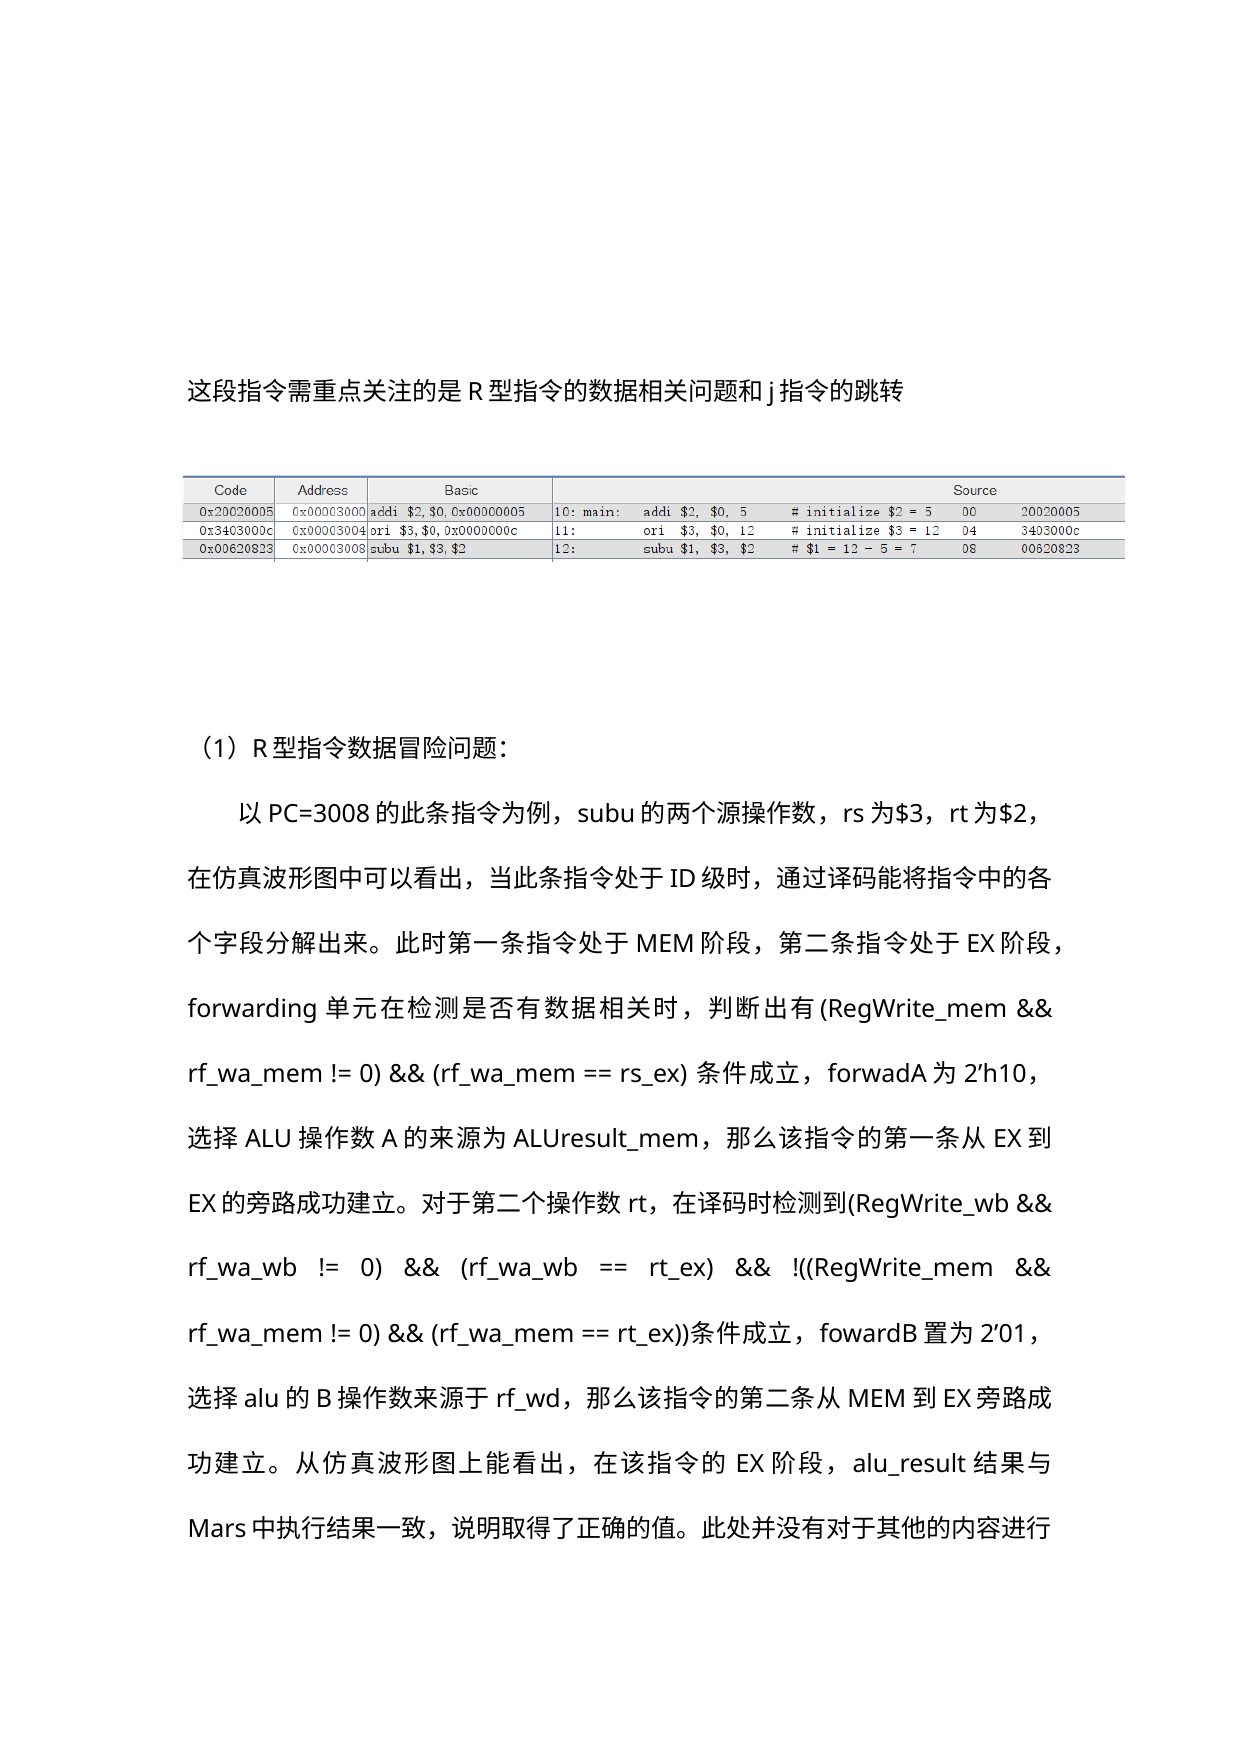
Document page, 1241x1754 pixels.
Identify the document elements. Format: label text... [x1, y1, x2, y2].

text 这段指令需重点关注的是R型指令的数据相关问题和j指令的跳转 [187, 357, 1053, 422]
picture [182, 475, 1125, 562]
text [187, 779, 1053, 1559]
text （1）R型指令数据冒险问题： [187, 714, 1053, 779]
